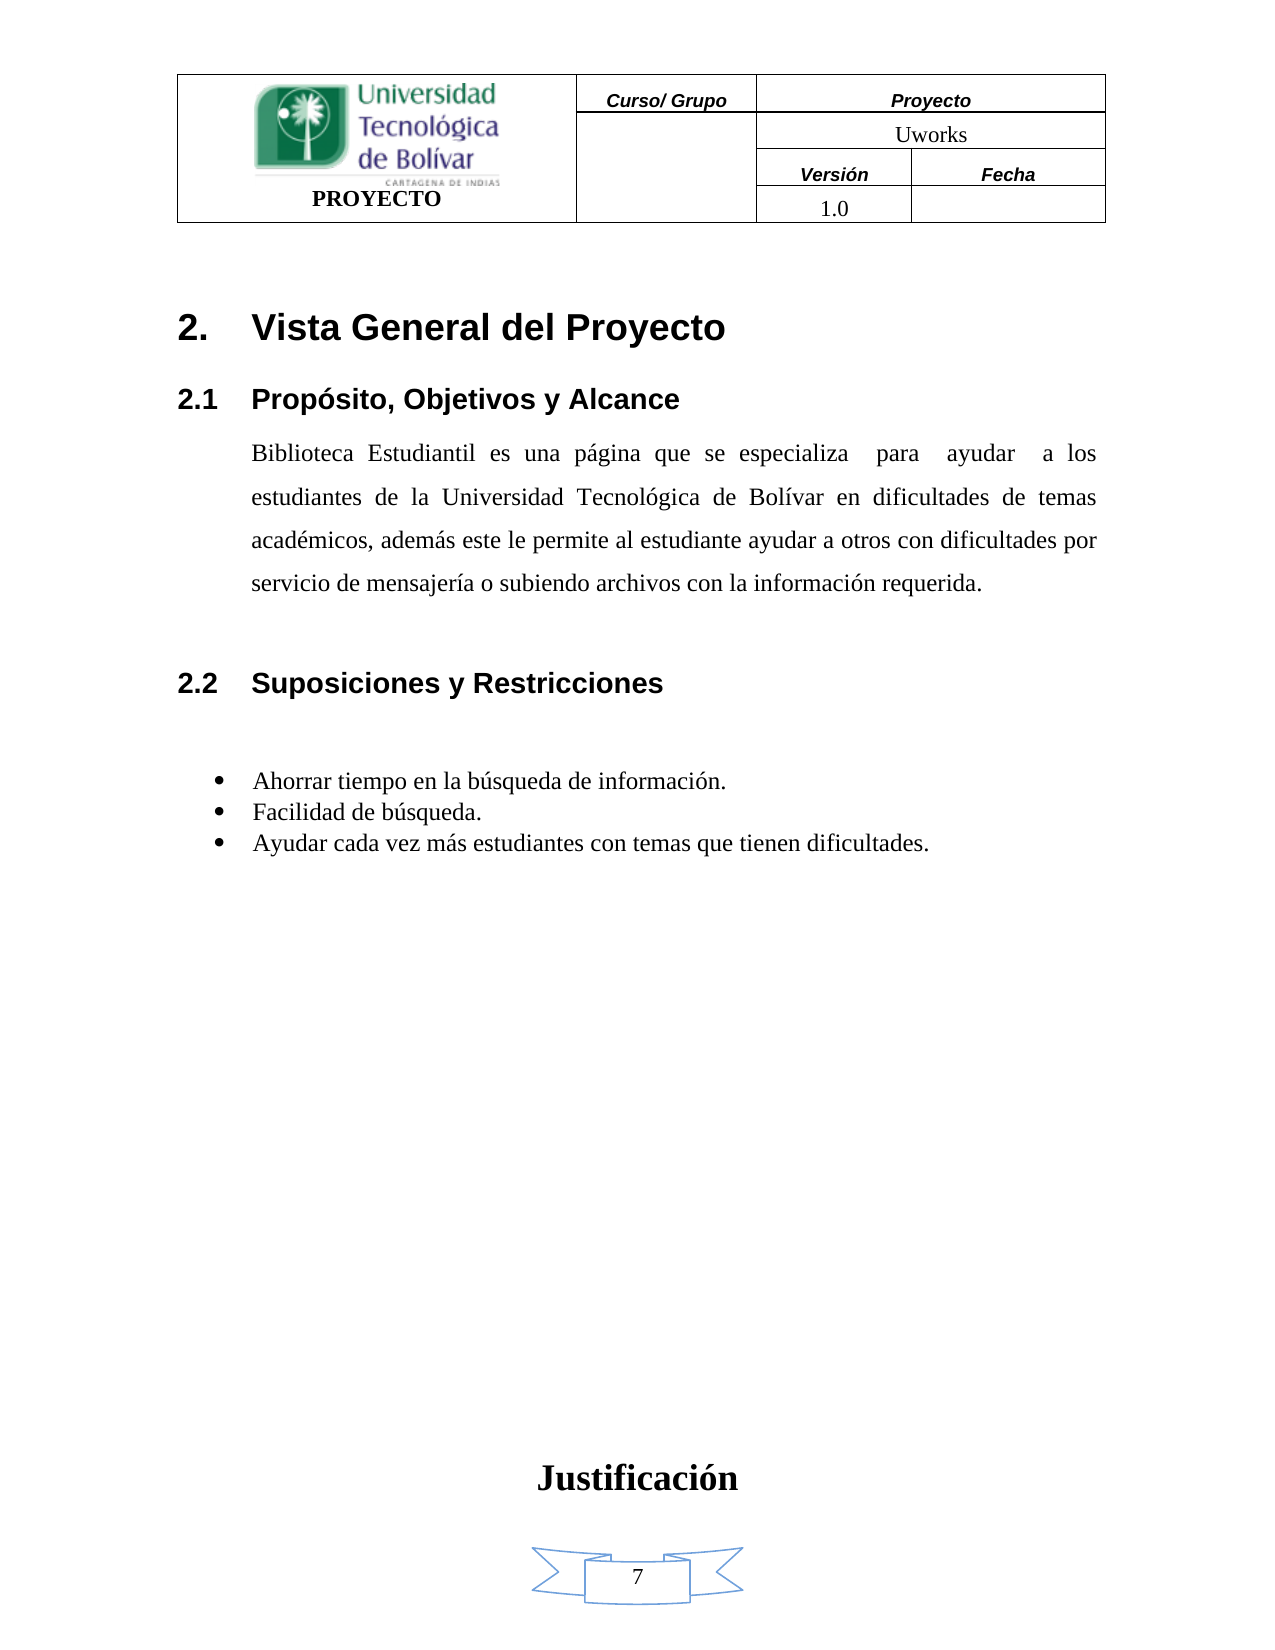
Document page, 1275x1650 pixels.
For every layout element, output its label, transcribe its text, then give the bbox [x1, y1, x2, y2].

picture [254, 83, 500, 186]
list Ahorrar tiempo en la búsqueda de información. [215, 766, 1098, 795]
list Ayudar cada vez más estudiantes con temas que tienen dificultades. [215, 828, 1098, 857]
subtitle Vista General del Proyecto [177, 305, 1098, 348]
text Biblioteca Estudiantil es una página que se especializa para ayudar a los estudiantes de la Universidad Tecnológica de Bolívar en dificultades de temas académicos, además este le permite al estudiante ayudar a otros con dificultades por servicio de mensajería o subiendo archivos con la información requerida. [251, 438, 1098, 597]
subtitle Propósito, Objetivos y Alcance [177, 382, 1098, 415]
subtitle Suposiciones y Restricciones [177, 667, 1098, 700]
list Facilidad de búsqueda. [215, 797, 1098, 826]
text Justificación [177, 1455, 1098, 1498]
